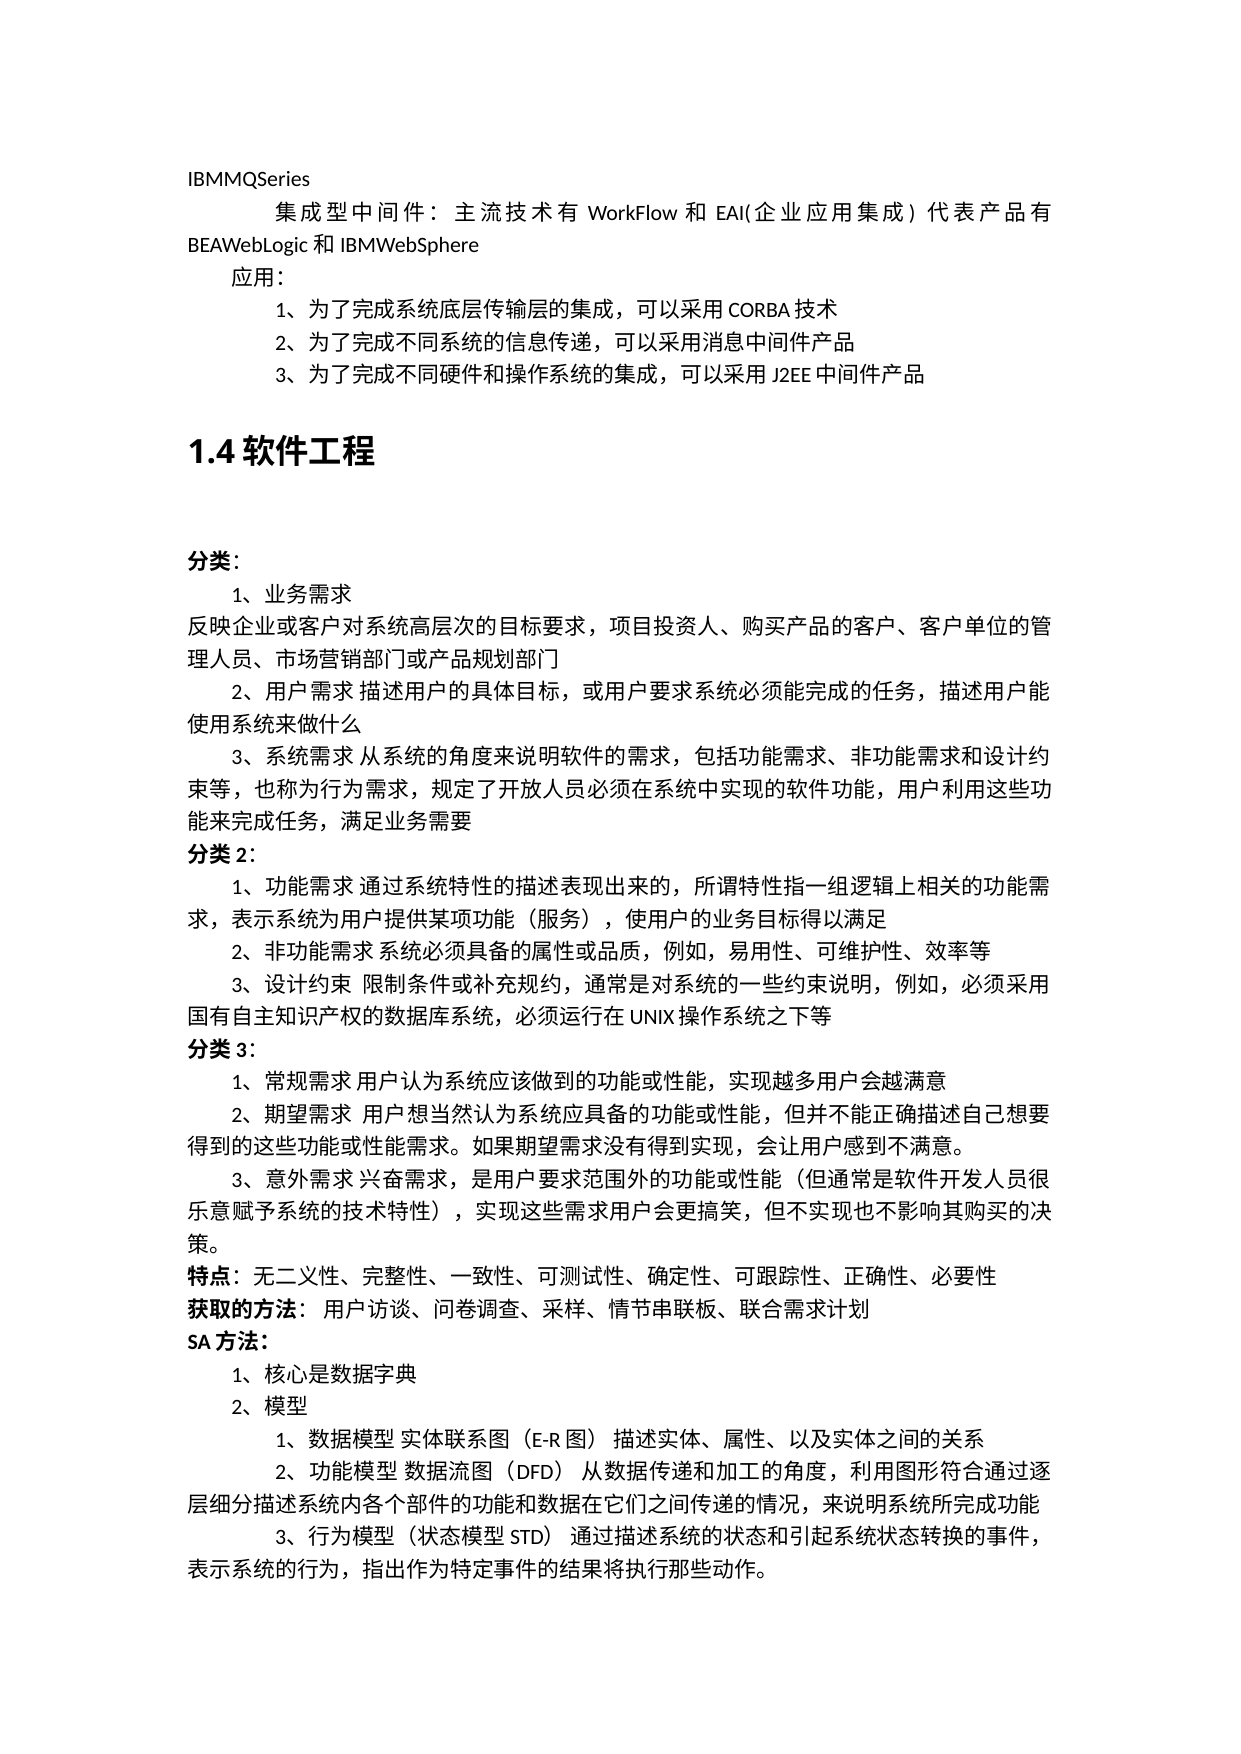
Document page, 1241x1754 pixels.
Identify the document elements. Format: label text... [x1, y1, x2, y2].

text 1、核心是数据字典 [187, 1356, 1053, 1389]
text 集成型中间件：主流技术有WorkFlow和EAI(企业应用集成) 代表产品有BEAWebLogic 和 IBMWebSphere [187, 194, 1053, 259]
text 3、意外需求 兴奋需求，是用户要求范围外的功能或性能（但通常是软件开发人员很乐意赋予系统的技术特性），实现这些需求用户会更搞笑，但不实现也不影响其购买的决策。 [187, 1161, 1053, 1259]
text 分类2： [187, 836, 1053, 869]
text 1、常规需求 用户认为系统应该做到的功能或性能，实现越多用户会越满意 [187, 1064, 1053, 1096]
text 2、非功能需求 系统必须具备的属性或品质，例如，易用性、可维护性、效率等 [187, 934, 1053, 966]
text 1、功能需求 通过系统特性的描述表现出来的，所谓特性指一组逻辑上相关的功能需求，表示系统为用户提供某项功能（服务），使用户的业务目标得以满足 [187, 869, 1053, 934]
text 2、功能模型 数据流图（DFD） 从数据传递和加工的角度，利用图形符合通过逐层细分描述系统内各个部件的功能和数据在它们之间传递的情况，来说明系统所完成功能 [187, 1454, 1053, 1519]
text 特点：无二义性、完整性、一致性、可测试性、确定性、可跟踪性、正确性、必要性 [187, 1259, 1053, 1291]
text 反映企业或客户对系统高层次的目标要求，项目投资人、购买产品的客户、客户单位的管理人员、市场营销部门或产品规划部门 [187, 609, 1053, 674]
text 3、设计约束 限制条件或补充规约，通常是对系统的一些约束说明，例如，必须采用国有自主知识产权的数据库系统，必须运行在UNIX操作系统之下等 [187, 966, 1053, 1031]
text 应用： [187, 259, 1053, 292]
text 分类3： [187, 1031, 1053, 1064]
text 1、为了完成系统底层传输层的集成，可以采用CORBA技术 [187, 292, 1053, 324]
text 3、系统需求 从系统的角度来说明软件的需求，包括功能需求、非功能需求和设计约束等，也称为行为需求，规定了开放人员必须在系统中实现的软件功能，用户利用这些功能来完成任务，满足业务需要 [187, 739, 1053, 836]
text 分类： [187, 544, 1053, 576]
text 获取的方法： 用户访谈、问卷调查、采样、情节串联板、联合需求计划 [187, 1291, 1053, 1324]
text 2、模型 1、数据模型 实体联系图（E-R图） 描述实体、属性、以及实体之间的关系 [187, 1389, 1053, 1454]
text 2、用户需求 描述用户的具体目标，或用户要求系统必须能完成的任务，描述用户能使用系统来做什么 [187, 674, 1053, 739]
text 3、为了完成不同硬件和操作系统的集成，可以采用J2EE中间件产品 [187, 357, 1053, 389]
text 2、期望需求 用户想当然认为系统应具备的功能或性能，但并不能正确描述自己想要得到的这些功能或性能需求。如果期望需求没有得到实现，会让用户感到不满意。 [187, 1096, 1053, 1161]
text 2、为了完成不同系统的信息传递，可以采用消息中间件产品 [187, 324, 1053, 357]
text 3、行为模型（状态模型STD） 通过描述系统的状态和引起系统状态转换的事件，表示系统的行为，指出作为特定事件的结果将执行那些动作。 [187, 1519, 1053, 1584]
subtitle 1.4软件工程 [187, 417, 1053, 482]
text 1、业务需求 [187, 576, 1053, 609]
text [187, 162, 1053, 194]
text SA方法： [187, 1324, 1053, 1356]
